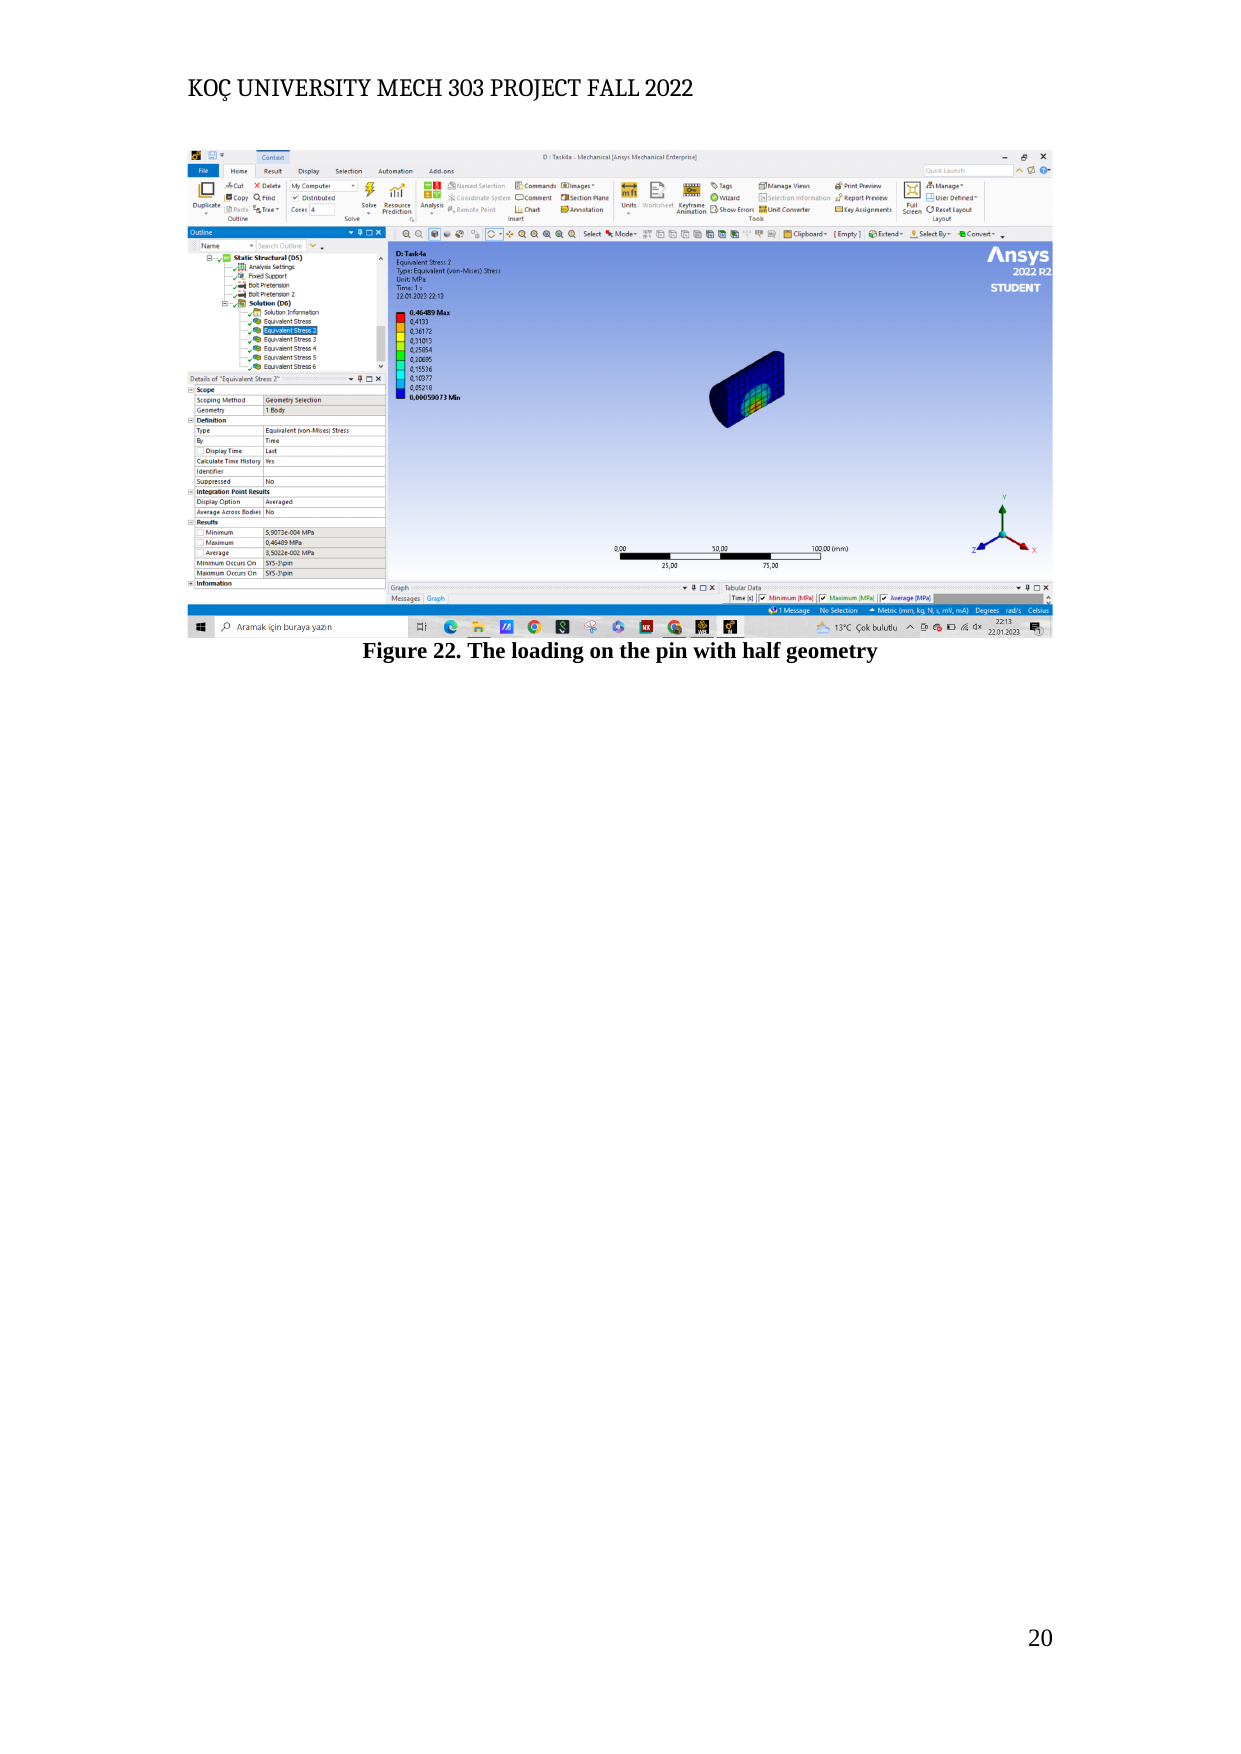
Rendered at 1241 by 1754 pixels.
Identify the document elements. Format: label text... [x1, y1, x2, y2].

subtitle Figure 22. The loading on the pin with half geometry [187, 638, 1053, 664]
picture [187, 150, 1053, 638]
